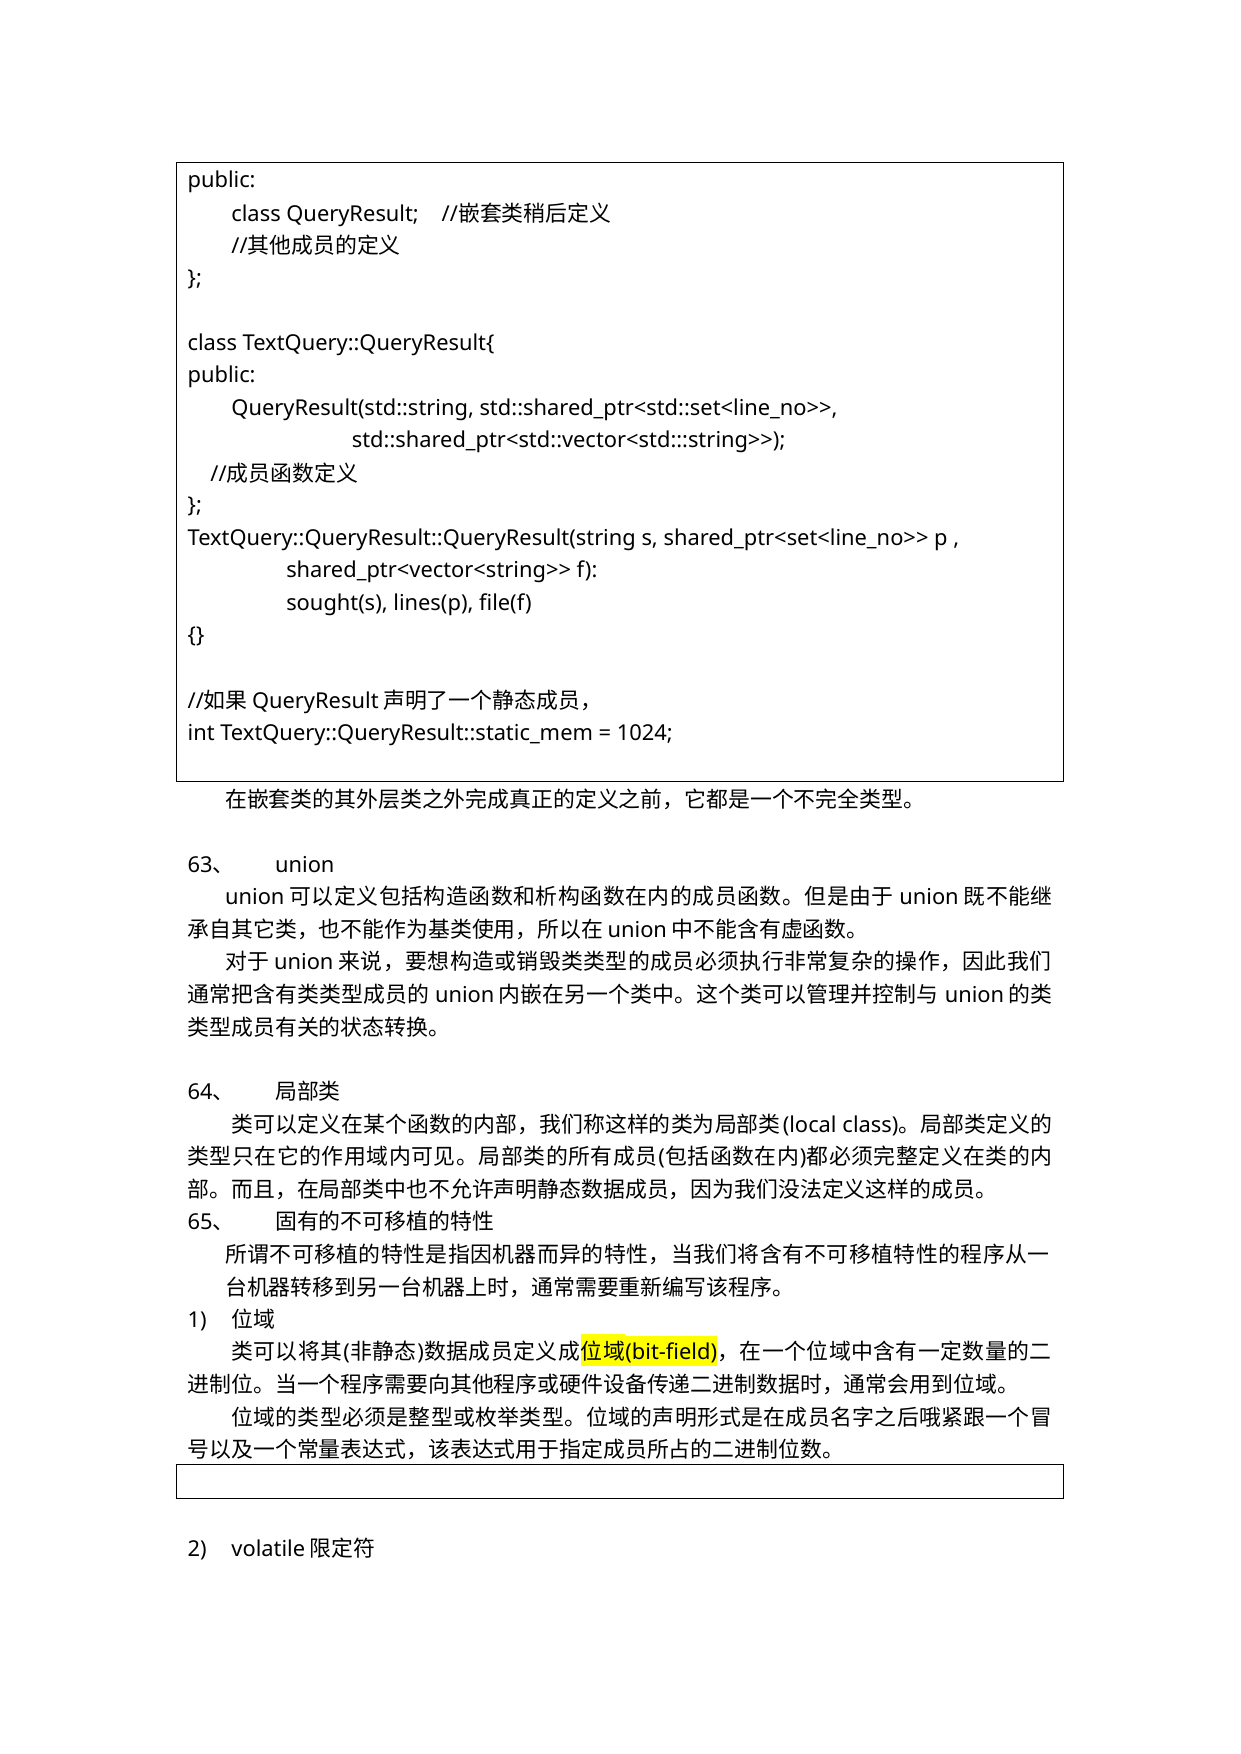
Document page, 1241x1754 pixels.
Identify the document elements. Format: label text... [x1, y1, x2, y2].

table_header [177, 163, 1063, 781]
text 在嵌套类的其外层类之外完成真正的定义之前，它都是一个不完全类型。 [187, 782, 1053, 814]
list union [187, 847, 1053, 879]
list 固有的不可移植的特性 [187, 1204, 1053, 1237]
list 位域 [187, 1302, 1053, 1334]
text 类可以将其(非静态)数据成员定义成位域(bit-field)，在一个位域中含有一定数量的二进制位。当一个程序需要向其他程序或硬件设备传递二进制数据时，通常会用到位域。 [187, 1334, 1053, 1399]
text 对于union来说，要想构造或销毁类类型的成员必须执行非常复杂的操作，因此我们通常把含有类类型成员的union内嵌在另一个类中。这个类可以管理并控制与union的类类型成员有关的状态转换。 [187, 944, 1053, 1042]
list 局部类 [187, 1074, 1053, 1107]
list volatile限定符 [187, 1531, 1053, 1564]
text 位域的类型必须是整型或枚举类型。位域的声明形式是在成员名字之后哦紧跟一个冒号以及一个常量表达式，该表达式用于指定成员所占的二进制位数。 [187, 1399, 1053, 1464]
text union可以定义包括构造函数和析构函数在内的成员函数。但是由于union既不能继承自其它类，也不能作为基类使用，所以在union中不能含有虚函数。 [187, 879, 1053, 944]
table_header [177, 1465, 1063, 1498]
list 所谓不可移植的特性是指因机器而异的特性，当我们将含有不可移植特性的程序从一台机器转移到另一台机器上时，通常需要重新编写该程序。 [225, 1237, 1053, 1302]
list 类可以定义在某个函数的内部，我们称这样的类为局部类(local class)。局部类定义的类型只在它的作用域内可见。局部类的所有成员(包括函数在内)都必须完整定义在类的内部。而且，在局部类中也不允许声明静态数据成员，因为我们没法定义这样的成员。 [187, 1107, 1053, 1204]
